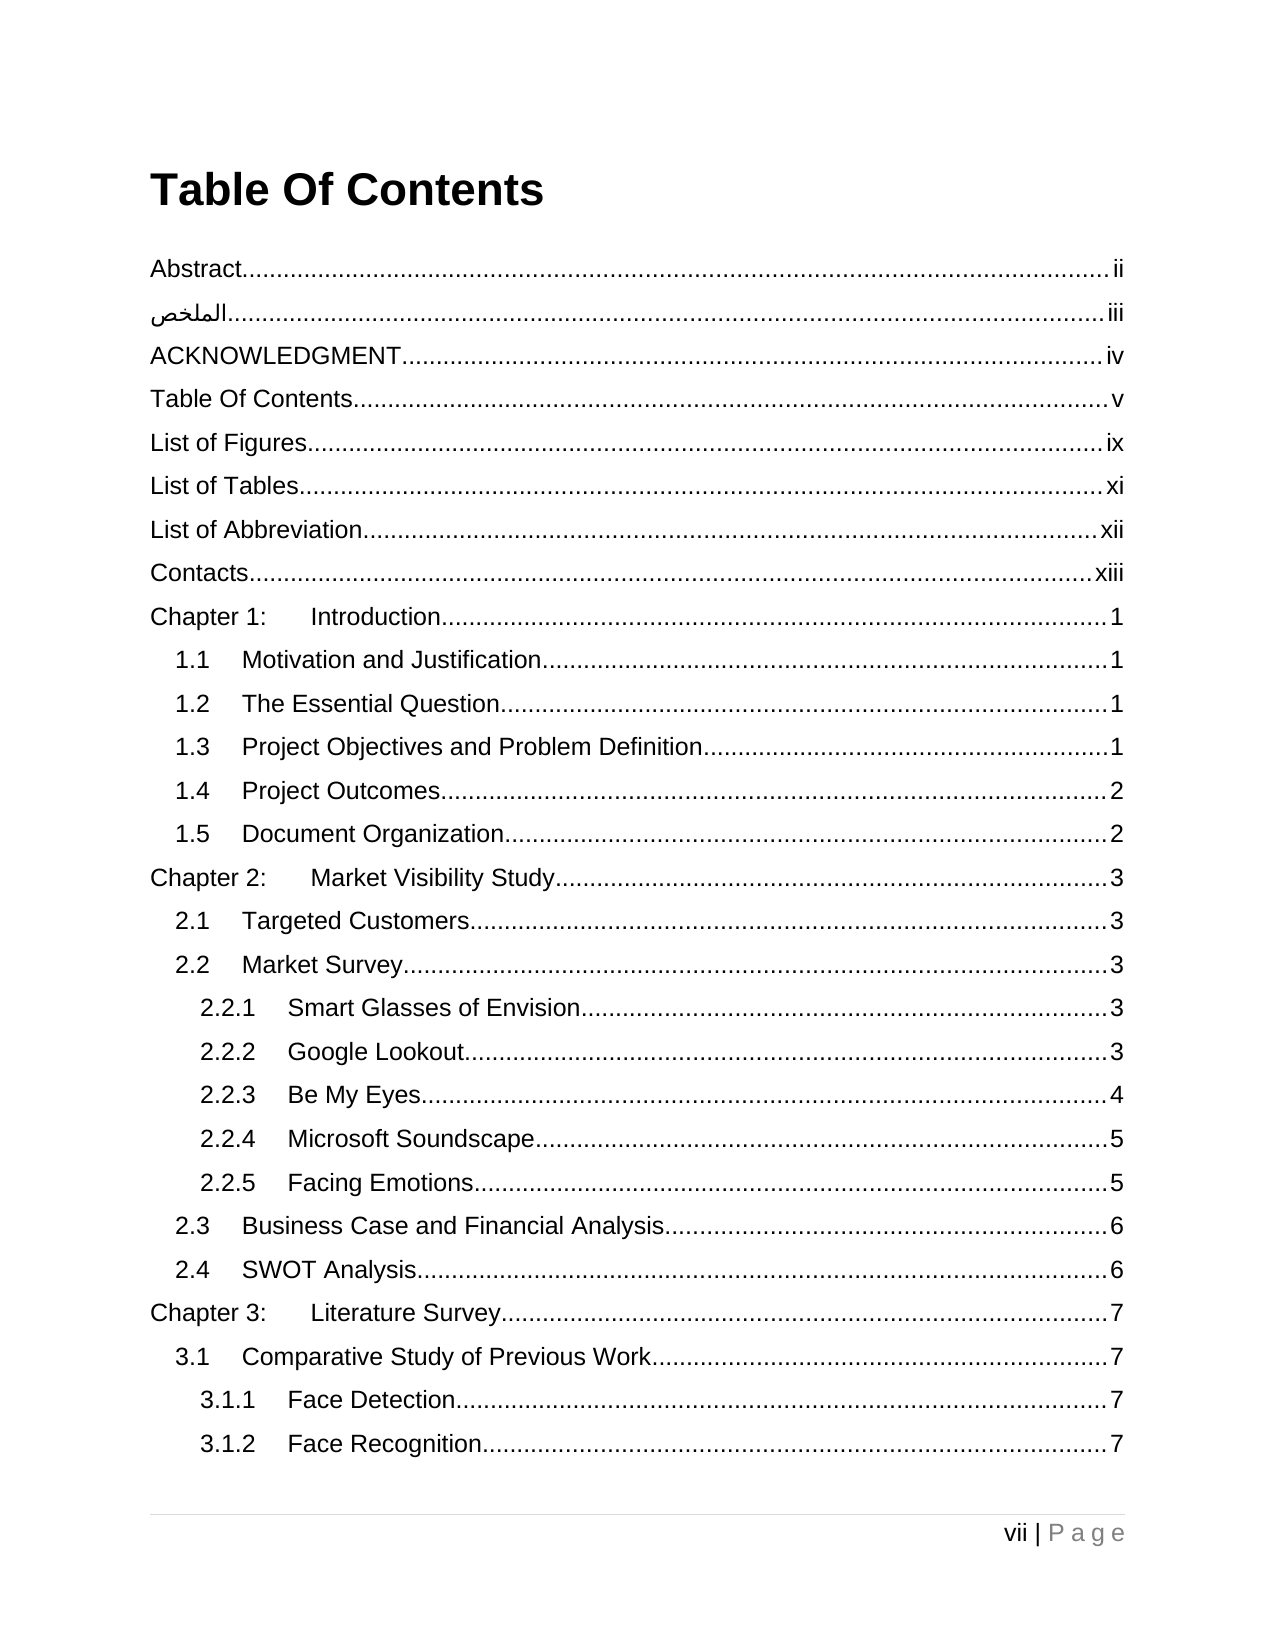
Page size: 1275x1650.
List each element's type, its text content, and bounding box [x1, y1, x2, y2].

text 2.2.1 Smart Glasses of Envision 3 [200, 993, 1125, 1022]
text Chapter 3: Literature Survey 7 [150, 1298, 1125, 1327]
text 3.1.2 Face Recognition 7 [200, 1429, 1125, 1458]
text 2.2.3 Be My Eyes 4 [200, 1081, 1125, 1109]
text 2.3 Business Case and Financial Analysis 6 [175, 1211, 1125, 1240]
text Chapter 2: Market Visibility Study 3 [150, 863, 1125, 892]
text List of Abbreviation xii [150, 515, 1125, 543]
text 3.1.1 Face Detection 7 [200, 1385, 1125, 1414]
text 1.4 Project Outcomes 2 [175, 776, 1125, 804]
text List of Figures ix [150, 428, 1125, 457]
text 2.1 Targeted Customers 3 [175, 906, 1125, 935]
text 3.1 Comparative Study of Previous Work 7 [175, 1342, 1125, 1371]
text Contacts xiii [150, 558, 1125, 587]
text 1.3 Project Objectives and Problem Definition 1 [175, 732, 1125, 761]
text الملخص iii [150, 297, 1125, 326]
text 2.2 Market Survey 3 [175, 950, 1125, 979]
subtitle Table Of Contents [150, 162, 1125, 215]
text 2.2.5 Facing Emotions 5 [200, 1168, 1125, 1196]
text 2.4 SWOT Analysis 6 [175, 1255, 1125, 1283]
text 2.2.4 Microsoft Soundscape 5 [200, 1124, 1125, 1153]
text Chapter 1: Introduction 1 [150, 602, 1125, 630]
text Abstract ii [150, 254, 1125, 283]
text Table Of Contents v [150, 384, 1125, 413]
text 1.5 Document Organization 2 [175, 819, 1125, 848]
text 2.2.2 Google Lookout 3 [200, 1037, 1125, 1066]
text 1.2 The Essential Question 1 [175, 689, 1125, 717]
text ACKNOWLEDGMENT iv [150, 341, 1125, 370]
text List of Tables xi [150, 471, 1125, 500]
text 1.1 Motivation and Justification 1 [175, 645, 1125, 674]
